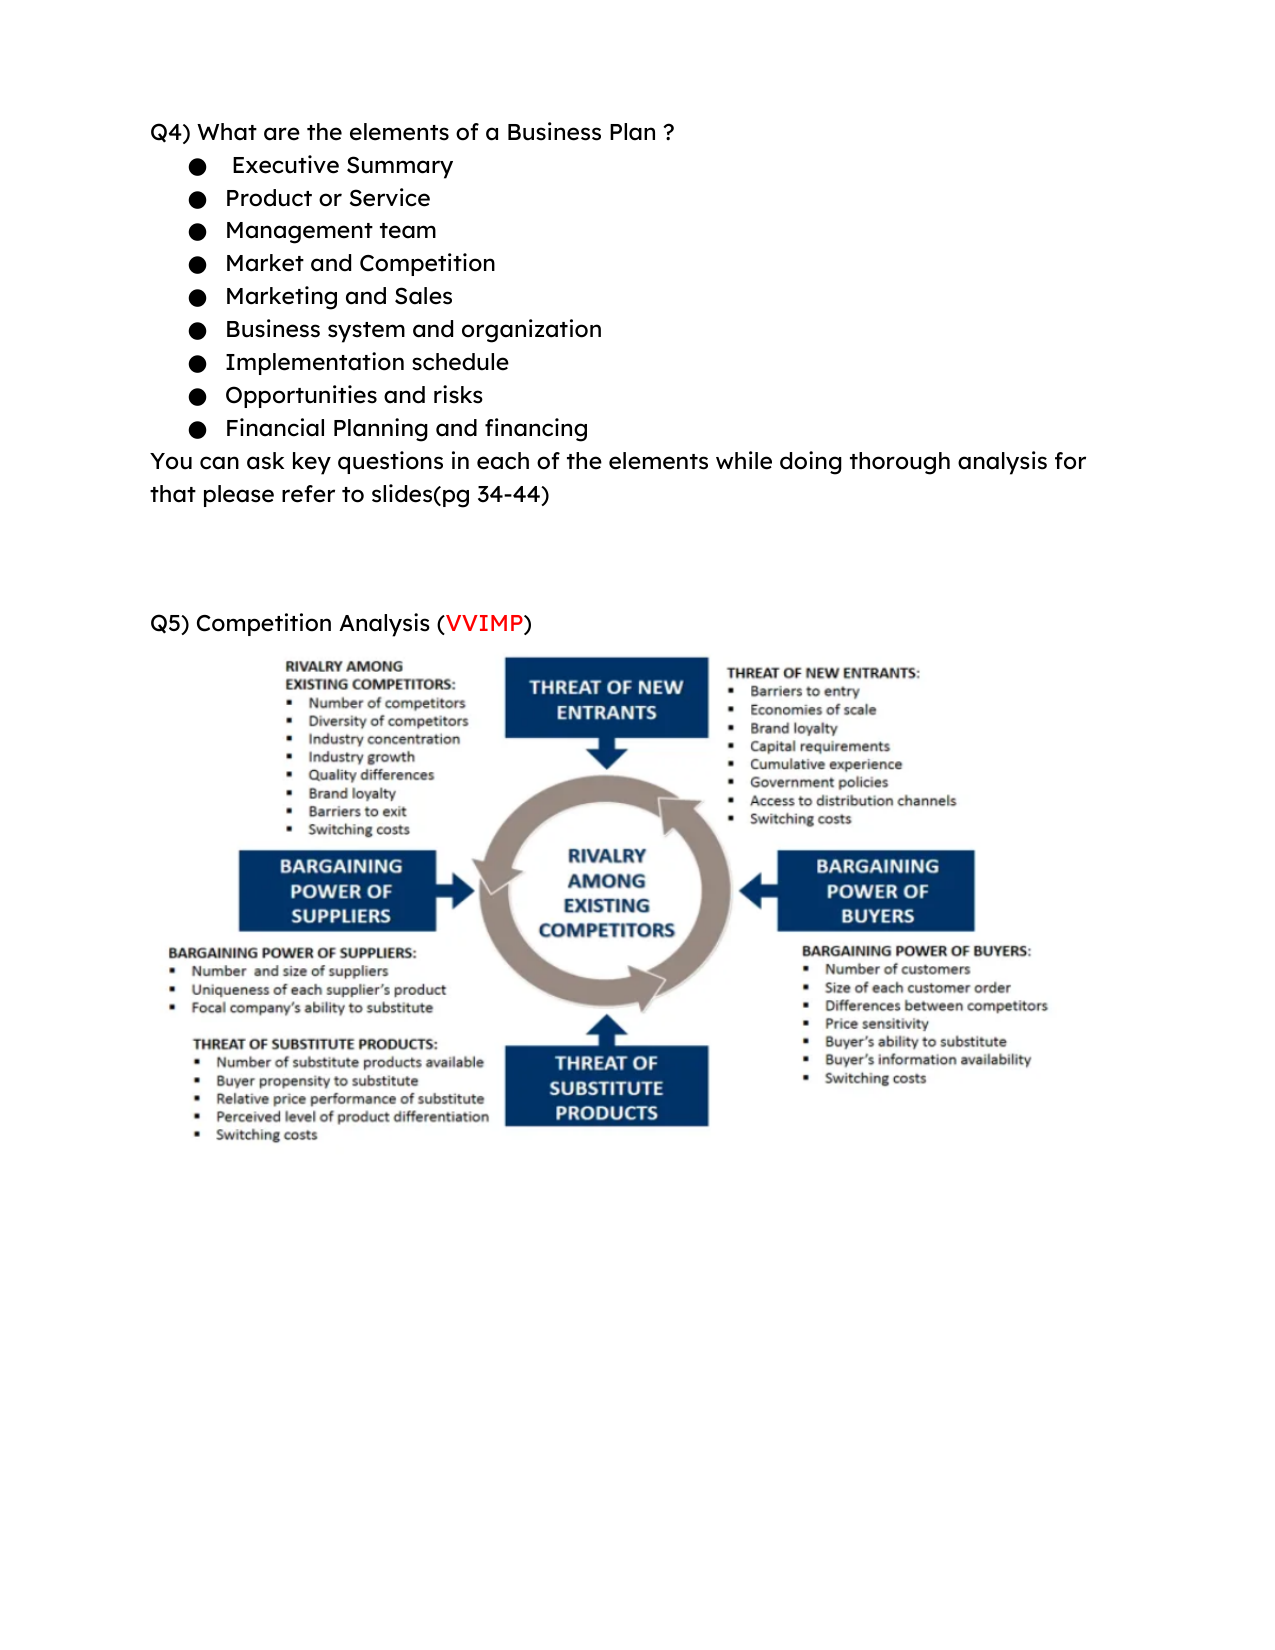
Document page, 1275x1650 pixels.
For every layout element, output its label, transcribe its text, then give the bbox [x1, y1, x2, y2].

picture [150, 641, 1074, 1157]
list Opportunities and risks [187, 381, 1125, 409]
list Market and Competition [187, 249, 1125, 278]
list Marketing and Sales [187, 282, 1125, 311]
text You can ask key questions in each of the elements while doing thorough analysis for that please refer to slides(pg 34-44) [150, 446, 1125, 508]
text Q5) Competition Analysis (VVIMP) [150, 609, 1125, 637]
text Q4) What are the elements of a Business Plan ? [150, 117, 1125, 146]
list Executive Summary [187, 150, 1125, 179]
list Product or Service [187, 183, 1125, 212]
list Implementation schedule [187, 348, 1125, 376]
list Financial Planning and financing [187, 413, 1125, 442]
list Management team [187, 216, 1125, 245]
list Business system and organization [187, 315, 1125, 343]
